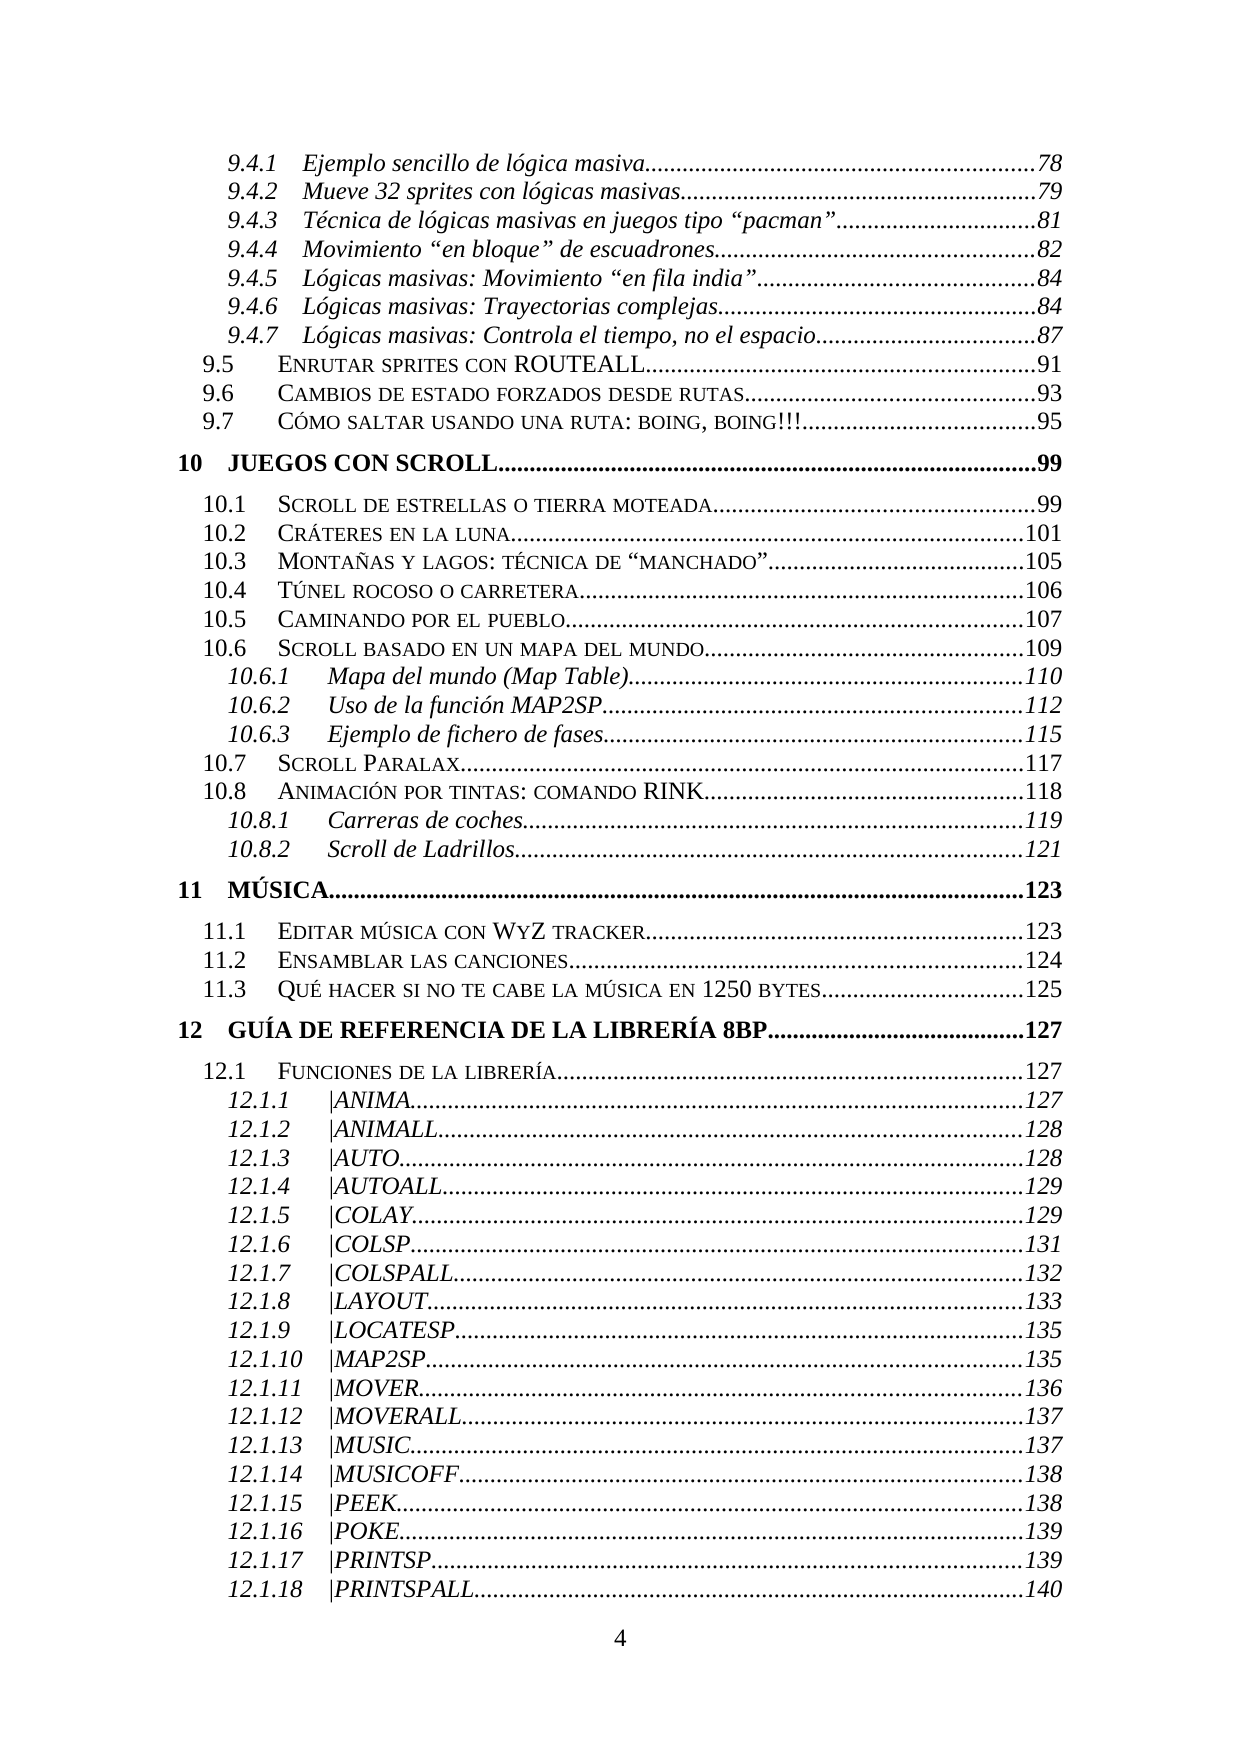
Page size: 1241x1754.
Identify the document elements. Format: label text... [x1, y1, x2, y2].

text 12.1.16 |POKE 139 [227, 1516, 1063, 1545]
text 12.1.14 |MUSICOFF 138 [227, 1459, 1063, 1488]
text 10.3 Montañas y lagos: técnica de “manchado” 105 [202, 546, 1063, 575]
text 9.4.1 Ejemplo sencillo de lógica masiva 78 [227, 148, 1063, 176]
text 12.1.18 |PRINTSPALL 140 [227, 1574, 1063, 1603]
text 10.2 Cráteres en la luna 101 [202, 518, 1063, 546]
text 12.1.10 |MAP2SP 135 [227, 1344, 1063, 1373]
text 10.8.1 Carreras de coches 119 [227, 805, 1063, 834]
text 12.1.4 |AUTOALL 129 [227, 1171, 1063, 1200]
text 9.5 Enrutar sprites con ROUTEALL 91 [202, 349, 1063, 378]
text 10.6.3 Ejemplo de fichero de fases 115 [227, 719, 1063, 748]
text 11.1 Editar música con WyZ tracker 123 [202, 916, 1063, 945]
text 10.4 Túnel rocoso o carretera 106 [202, 575, 1063, 604]
text 9.4.3 Técnica de lógicas masivas en juegos tipo “pacman” 81 [227, 205, 1063, 234]
text 10.1 Scroll de estrellas o tierra moteada 99 [202, 489, 1063, 518]
text 10.6.2 Uso de la función MAP2SP 112 [227, 690, 1063, 719]
text 12.1.7 |COLSPALL 132 [227, 1258, 1063, 1286]
text 12.1.12 |MOVERALL 137 [227, 1401, 1063, 1430]
text 9.4.6 Lógicas masivas: Trayectorias complejas 84 [227, 291, 1063, 320]
text 9.4.7 Lógicas masivas: Controla el tiempo, no el espacio 87 [227, 320, 1063, 349]
text 12.1 Funciones de la librería 127 [202, 1056, 1063, 1085]
text 12.1.9 |LOCATESP 135 [227, 1315, 1063, 1344]
text 12.1.6 |COLSP 131 [227, 1229, 1063, 1258]
text 10 Juegos con scroll 99 [177, 448, 1063, 476]
text 12.1.1 |ANIMA 127 [227, 1085, 1063, 1114]
text 9.6 Cambios de estado forzados desde rutas 93 [202, 378, 1063, 406]
text 12 Guía de referencia de la librería 8BP 127 [177, 1015, 1063, 1044]
text 10.5 Caminando por el pueblo 107 [202, 604, 1063, 633]
text 12.1.17 |PRINTSP 139 [227, 1545, 1063, 1574]
text 12.1.8 |LAYOUT 133 [227, 1286, 1063, 1315]
text 12.1.3 |AUTO 128 [227, 1143, 1063, 1171]
text 10.8.2 Scroll de Ladrillos 121 [227, 834, 1063, 863]
text 12.1.13 |MUSIC 137 [227, 1430, 1063, 1459]
text 12.1.5 |COLAY 129 [227, 1200, 1063, 1229]
text 11 Música 123 [177, 875, 1063, 904]
text 10.6 Scroll basado en un mapa del mundo 109 [202, 633, 1063, 661]
text 12.1.2 |ANIMALL 128 [227, 1114, 1063, 1143]
text 10.7 Scroll Paralax 117 [202, 748, 1063, 776]
text 11.3 Qué hacer si no te cabe la música en 1250 bytes 125 [202, 974, 1063, 1003]
text 9.7 Cómo saltar usando una ruta: boing, boing!!! 95 [202, 406, 1063, 435]
text 12.1.11 |MOVER 136 [227, 1373, 1063, 1401]
text 10.6.1 Mapa del mundo (Map Table) 110 [227, 661, 1063, 690]
text 12.1.15 |PEEK 138 [227, 1488, 1063, 1516]
text 10.8 Animación por tintas: comando RINK 118 [202, 776, 1063, 805]
text 9.4.5 Lógicas masivas: Movimiento “en fila india” 84 [227, 263, 1063, 291]
text 11.2 Ensamblar las canciones 124 [202, 945, 1063, 974]
text 9.4.2 Mueve 32 sprites con lógicas masivas 79 [227, 176, 1063, 205]
text 9.4.4 Movimiento “en bloque” de escuadrones 82 [227, 234, 1063, 263]
